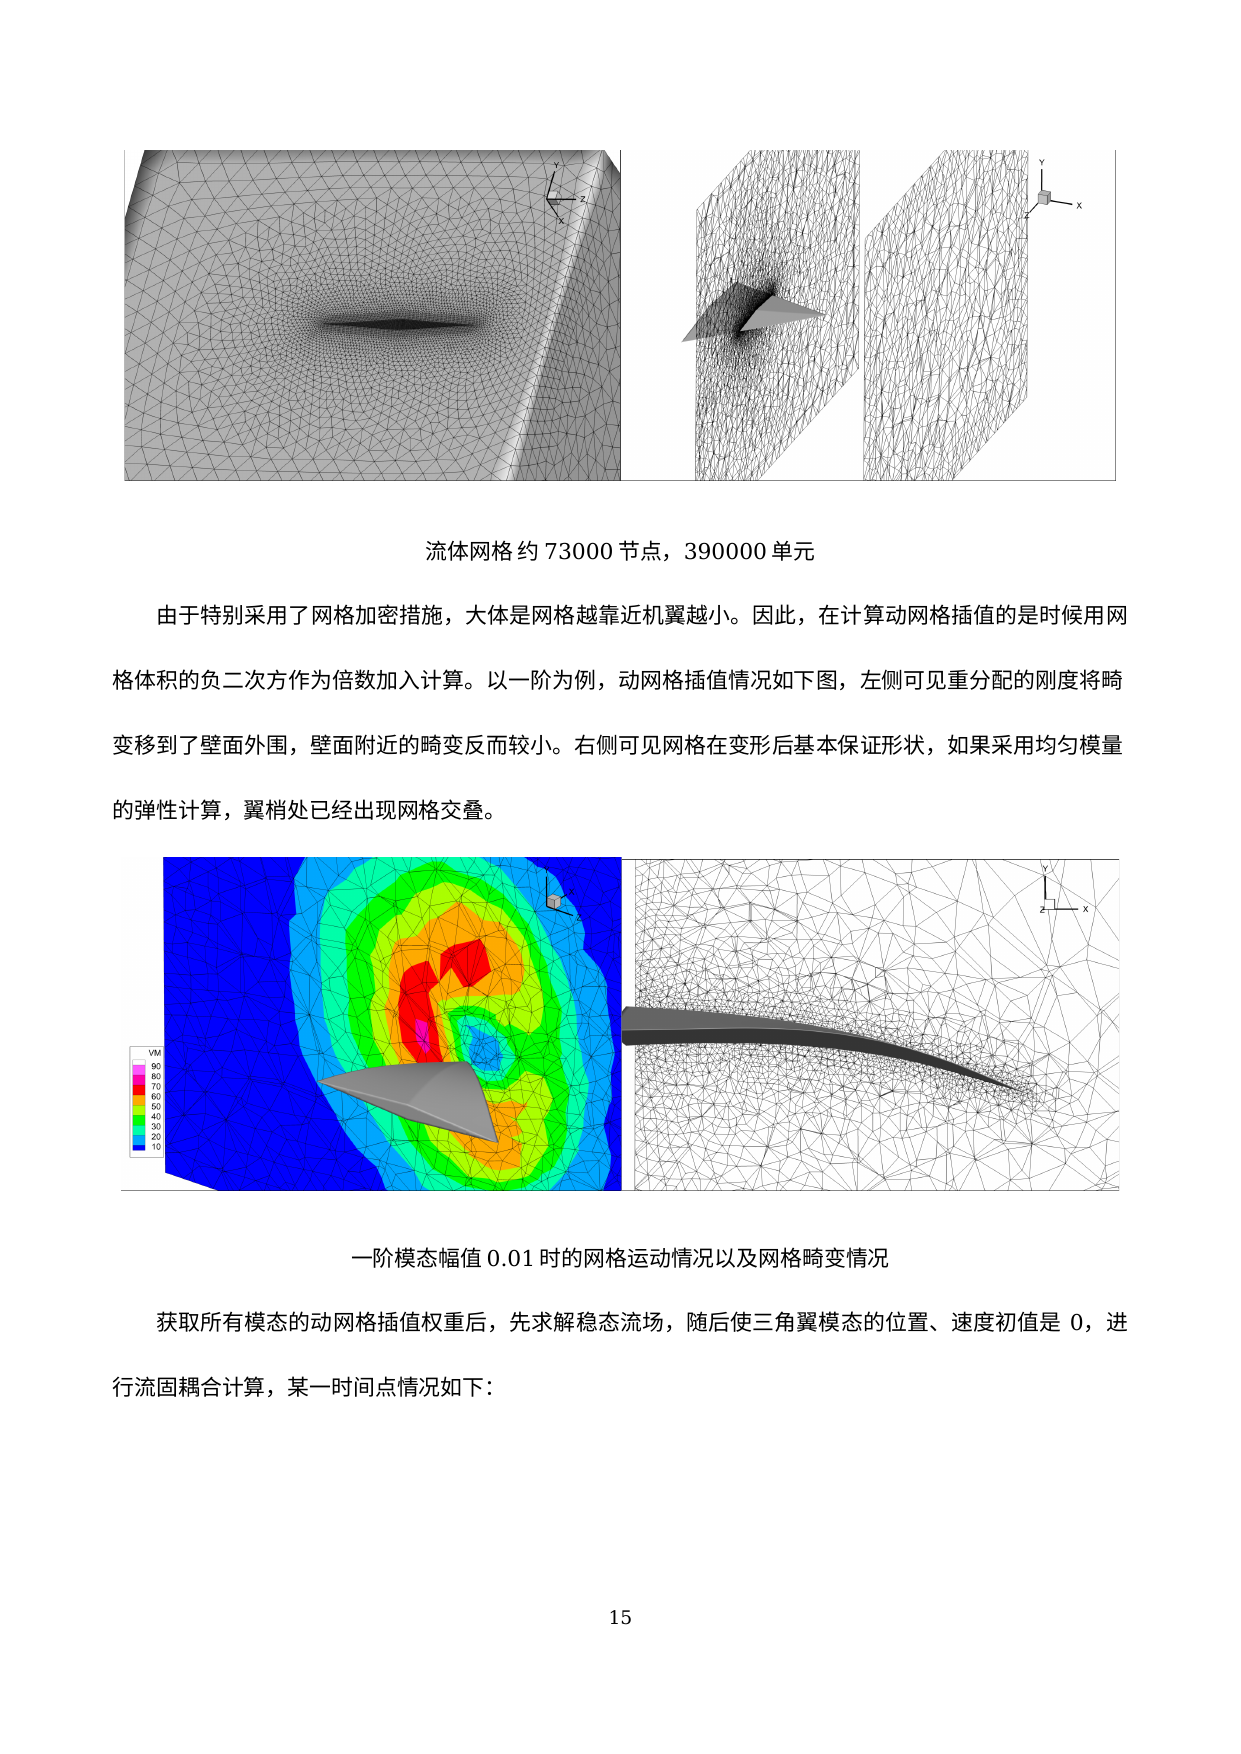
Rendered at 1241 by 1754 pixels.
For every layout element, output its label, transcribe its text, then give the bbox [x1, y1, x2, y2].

picture [121, 857, 386, 1191]
text 流体网格 约73000节点，390000单元 [112, 534, 1128, 566]
picture [547, 895, 560, 908]
picture [320, 857, 588, 1191]
text 获取所有模态的动网格插值权重后，先求解稳态流场，随后使三角翼模态的位置、速度初值是0，进行流固耦合计算，某一时间点情况如下： [112, 1305, 1128, 1402]
picture [526, 857, 1120, 1191]
text 一阶模态幅值0.01时的网格运动情况以及网格畸变情况 [112, 1241, 1128, 1273]
text 由于特别采用了网格加密措施，大体是网格越靠近机翼越小。因此，在计算动网格插值的是时候用网格体积的负二次方作为倍数加入计算。以一阶为例，动网格插值情况如下图，左侧可见重分配的刚度将畸变移到了壁面外围，壁面附近的畸变反而较小。右侧可见网格在变形后基本保证形状，如果采用均匀模量的弹性计算，翼梢处已经出现网格交叠。 [112, 598, 1128, 825]
picture [124, 150, 1116, 481]
